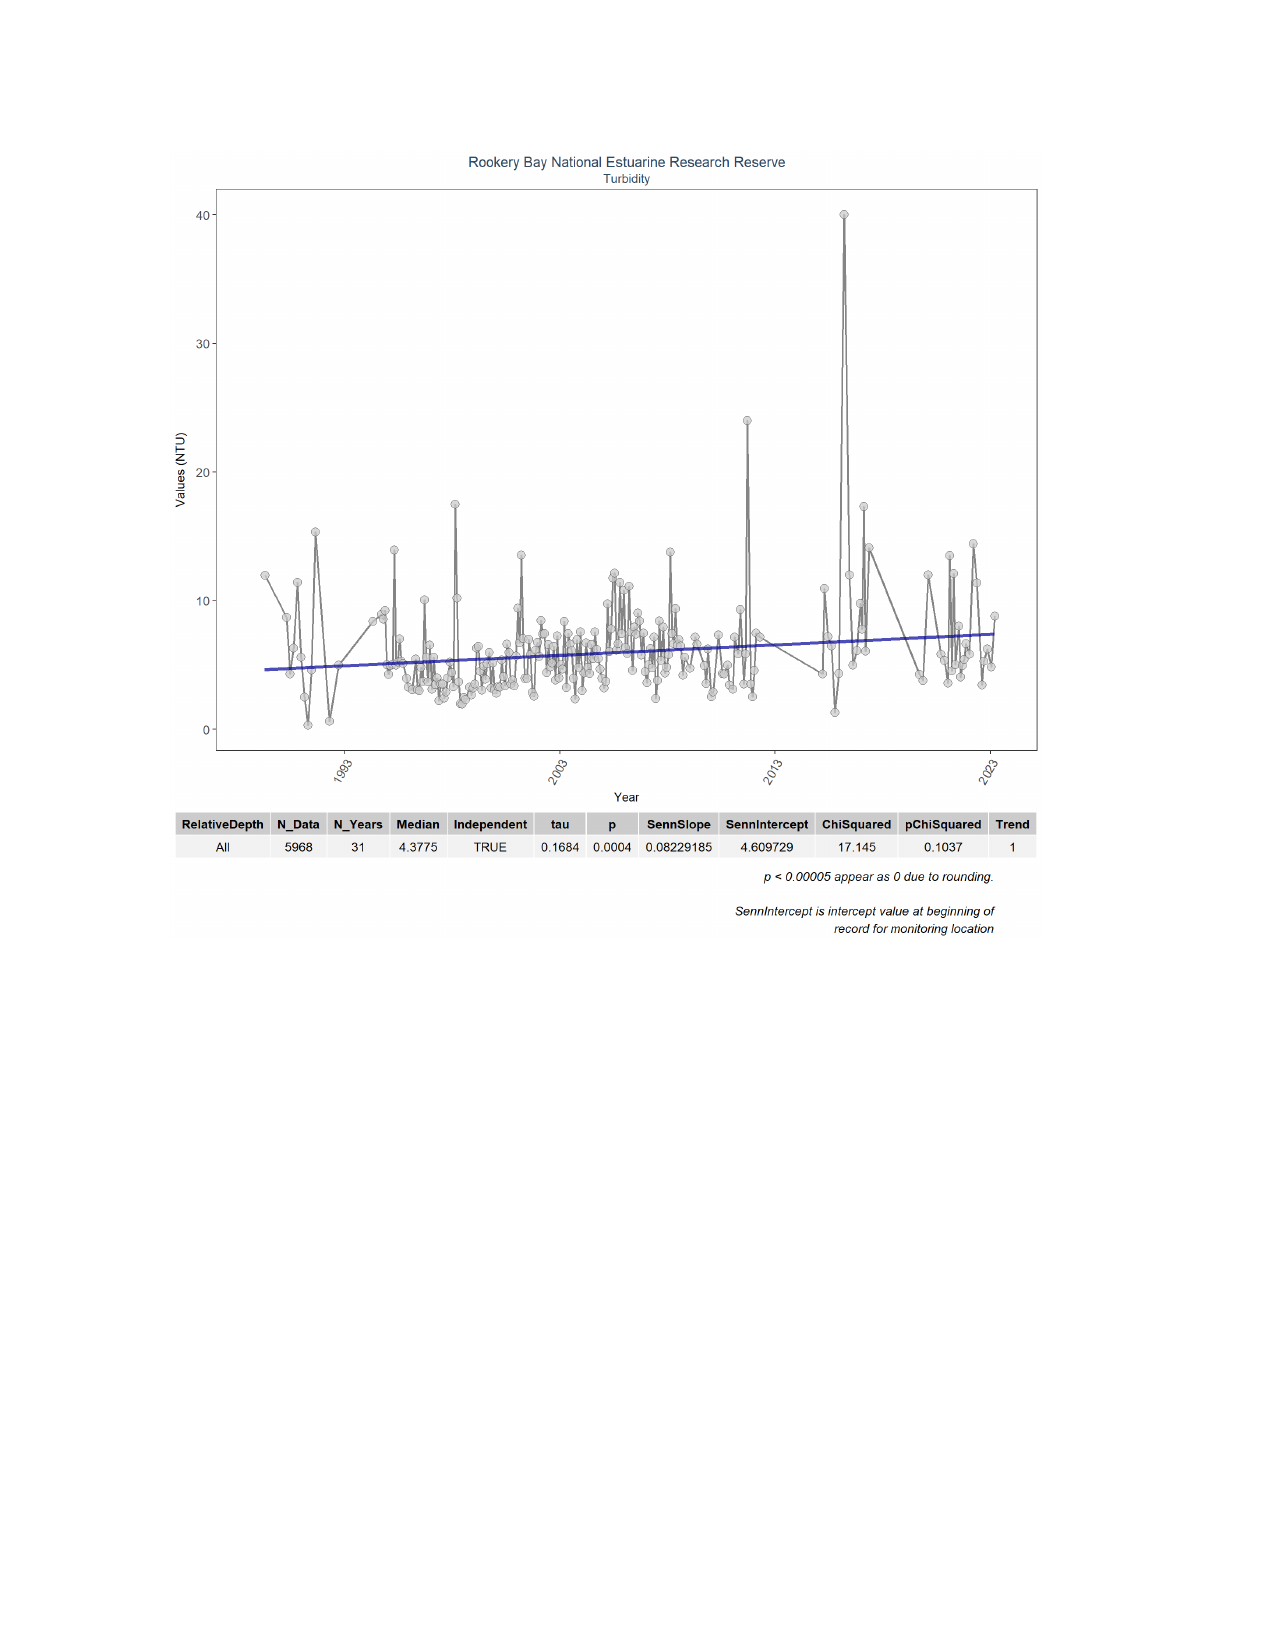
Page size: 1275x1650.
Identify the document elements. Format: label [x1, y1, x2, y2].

picture [168, 150, 1044, 938]
